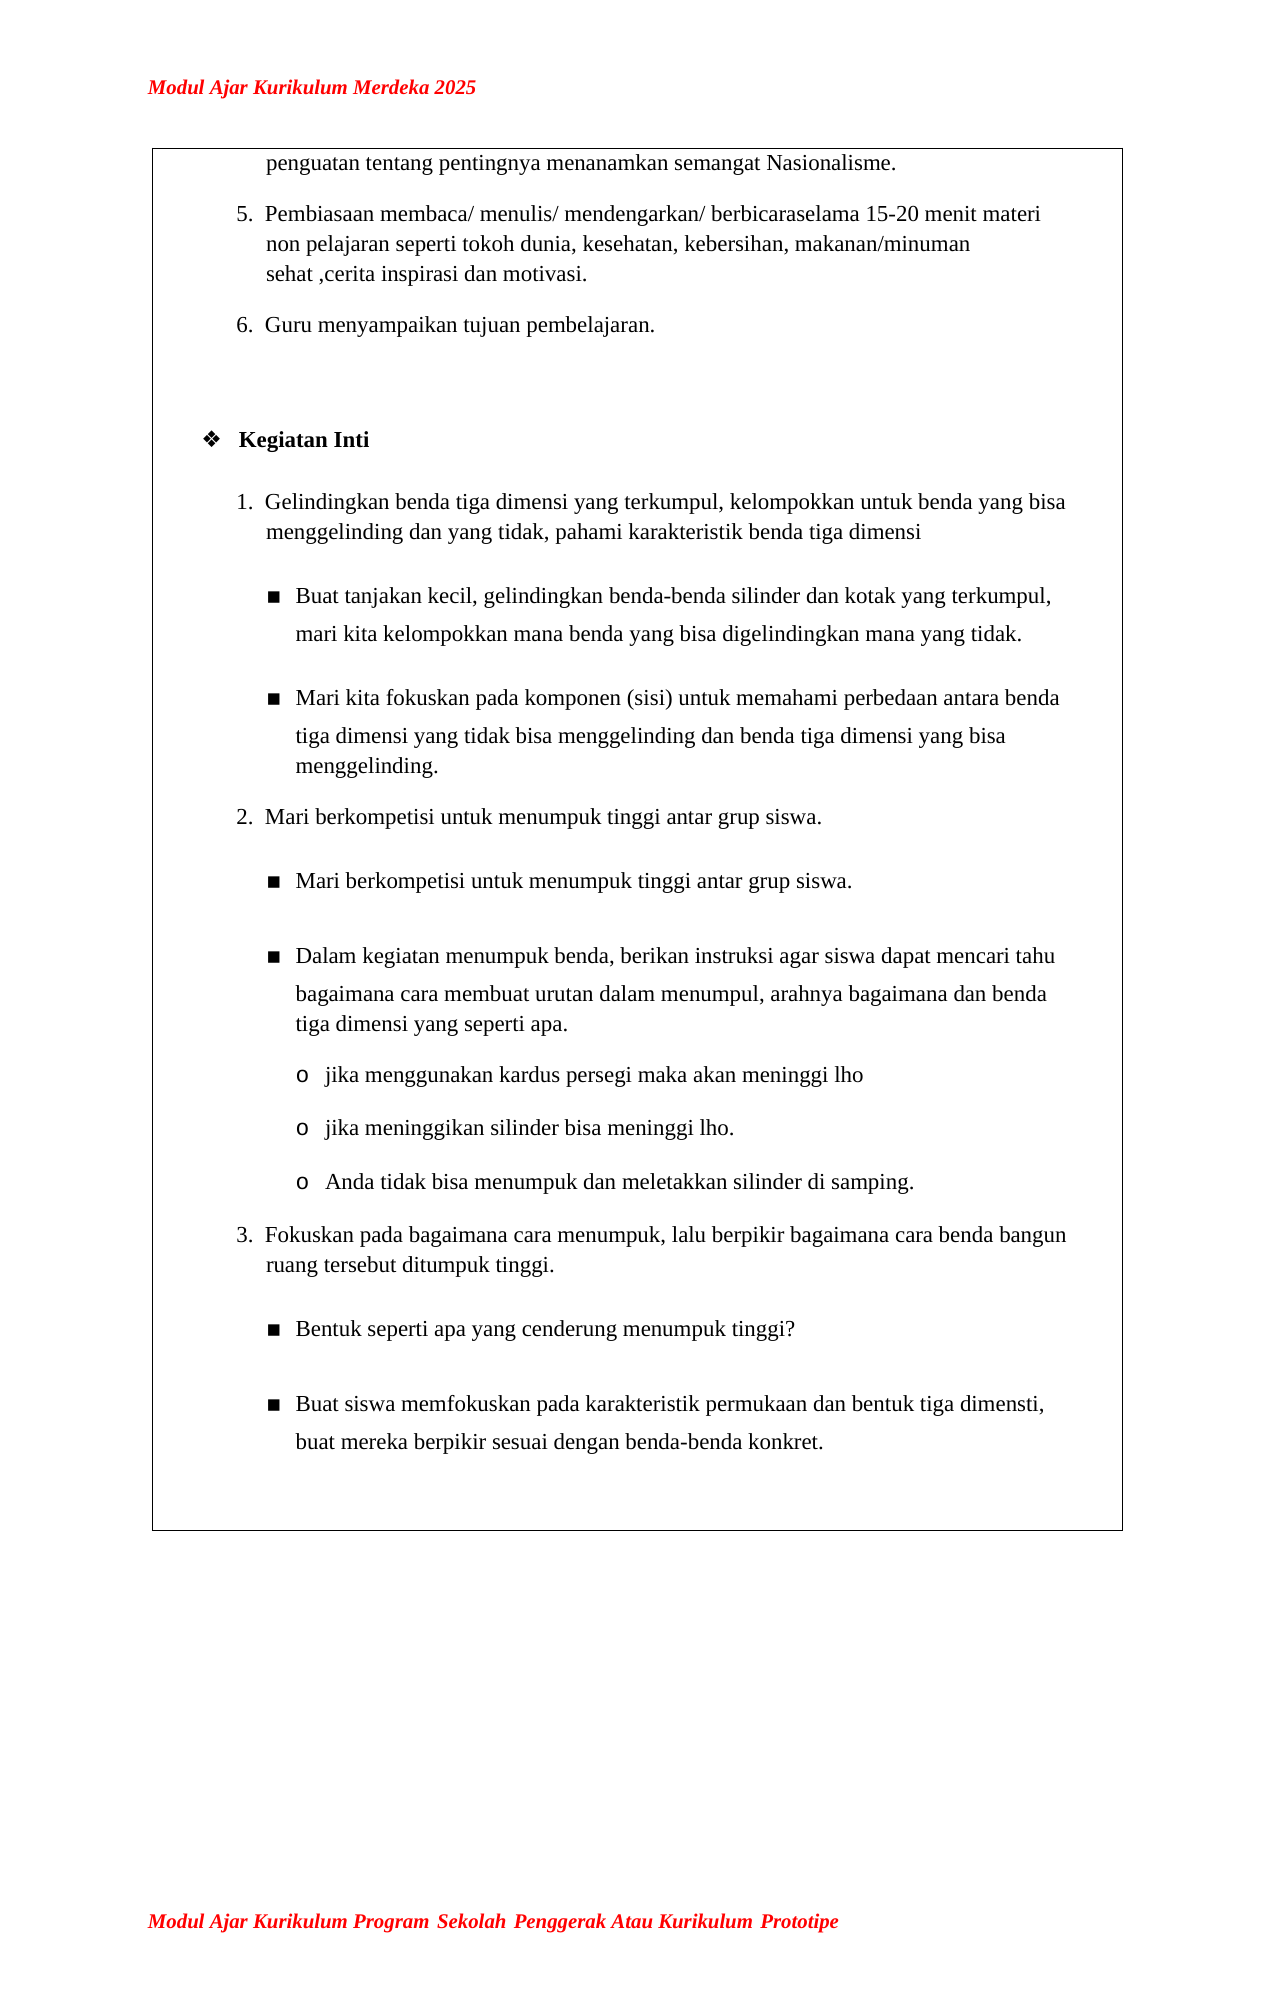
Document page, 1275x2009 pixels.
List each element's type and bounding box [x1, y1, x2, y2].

table_cell [153, 149, 1122, 1530]
